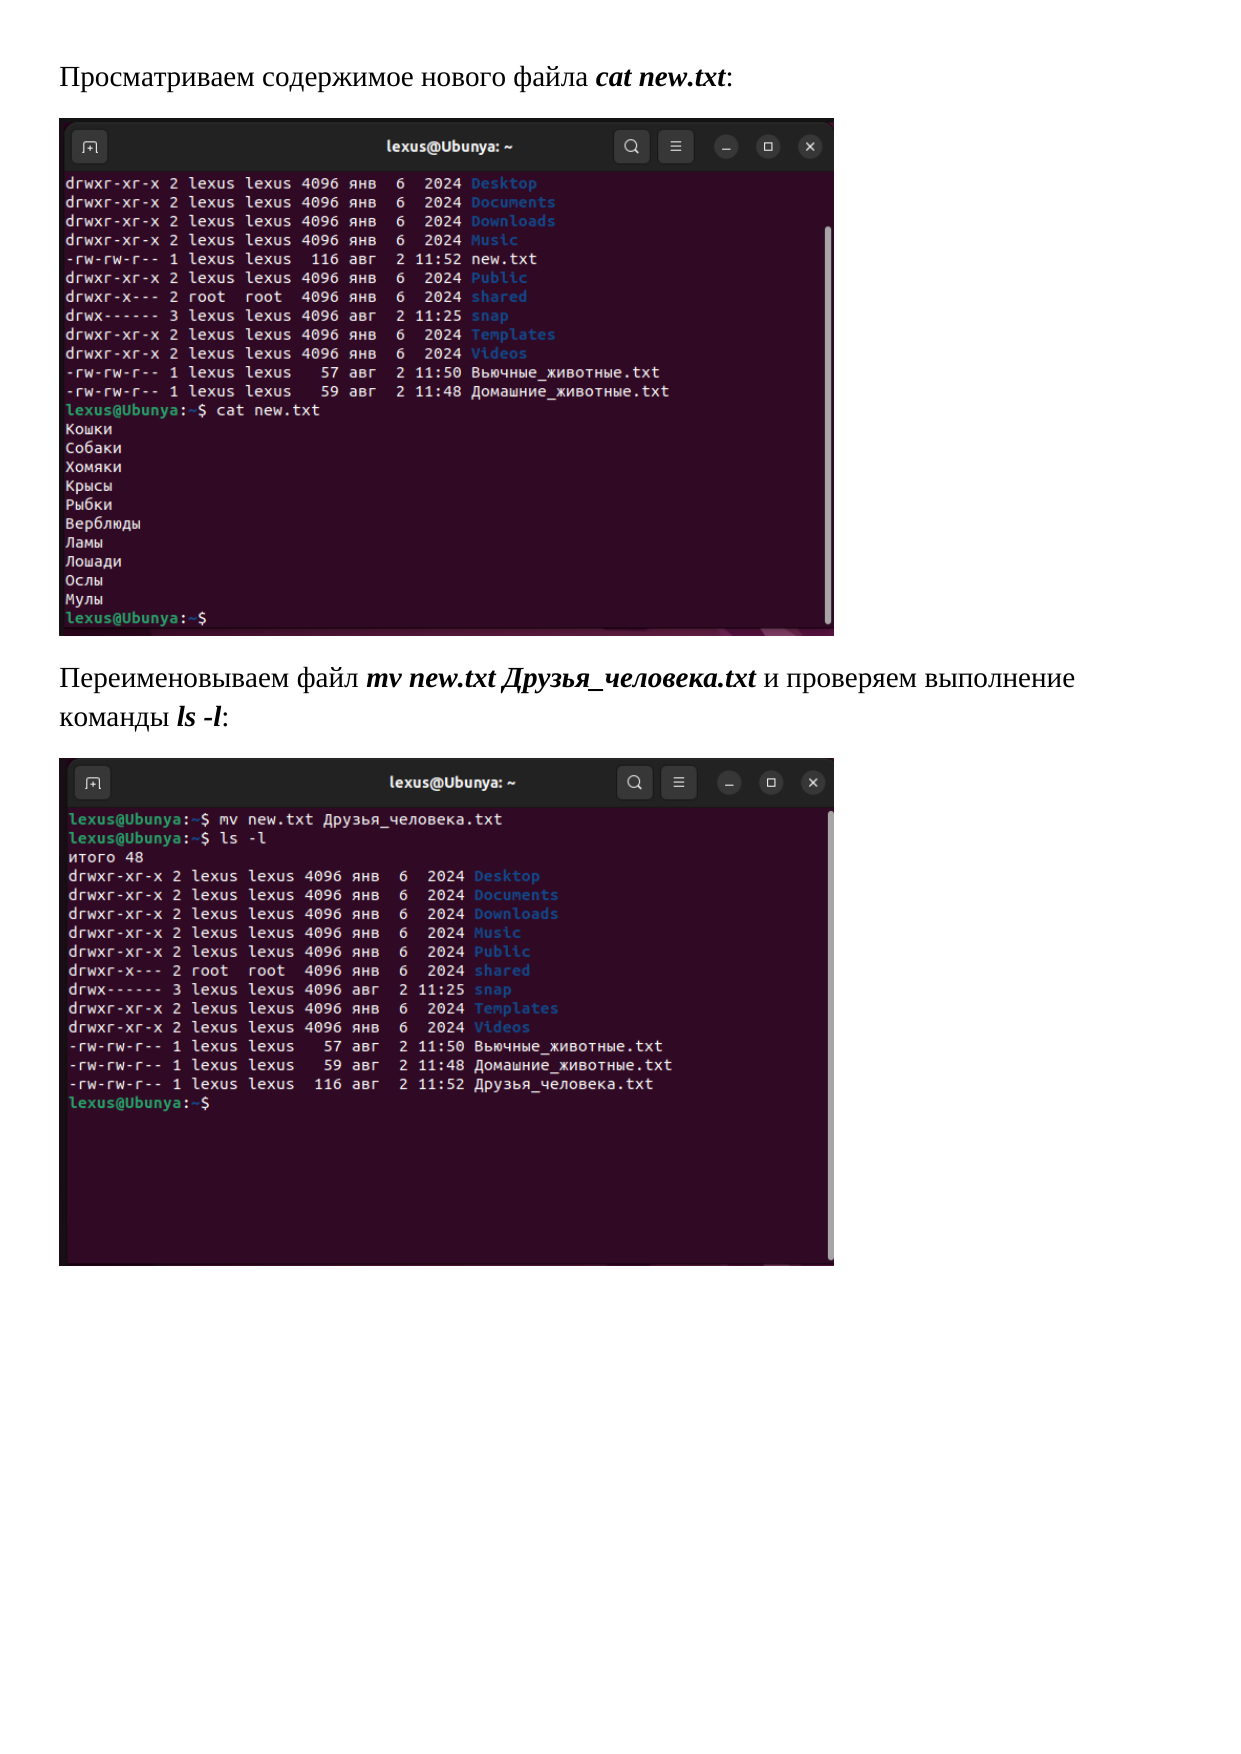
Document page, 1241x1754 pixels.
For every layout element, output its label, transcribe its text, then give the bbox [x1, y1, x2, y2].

picture [59, 118, 834, 636]
picture [59, 758, 834, 1266]
text Переименовываем файл mv new.txt Друзья_человека.txt и проверяем выполнение команды ls -l: [59, 660, 1181, 732]
text Просматриваем содержимое нового файла cat new.txt: [59, 59, 1181, 93]
